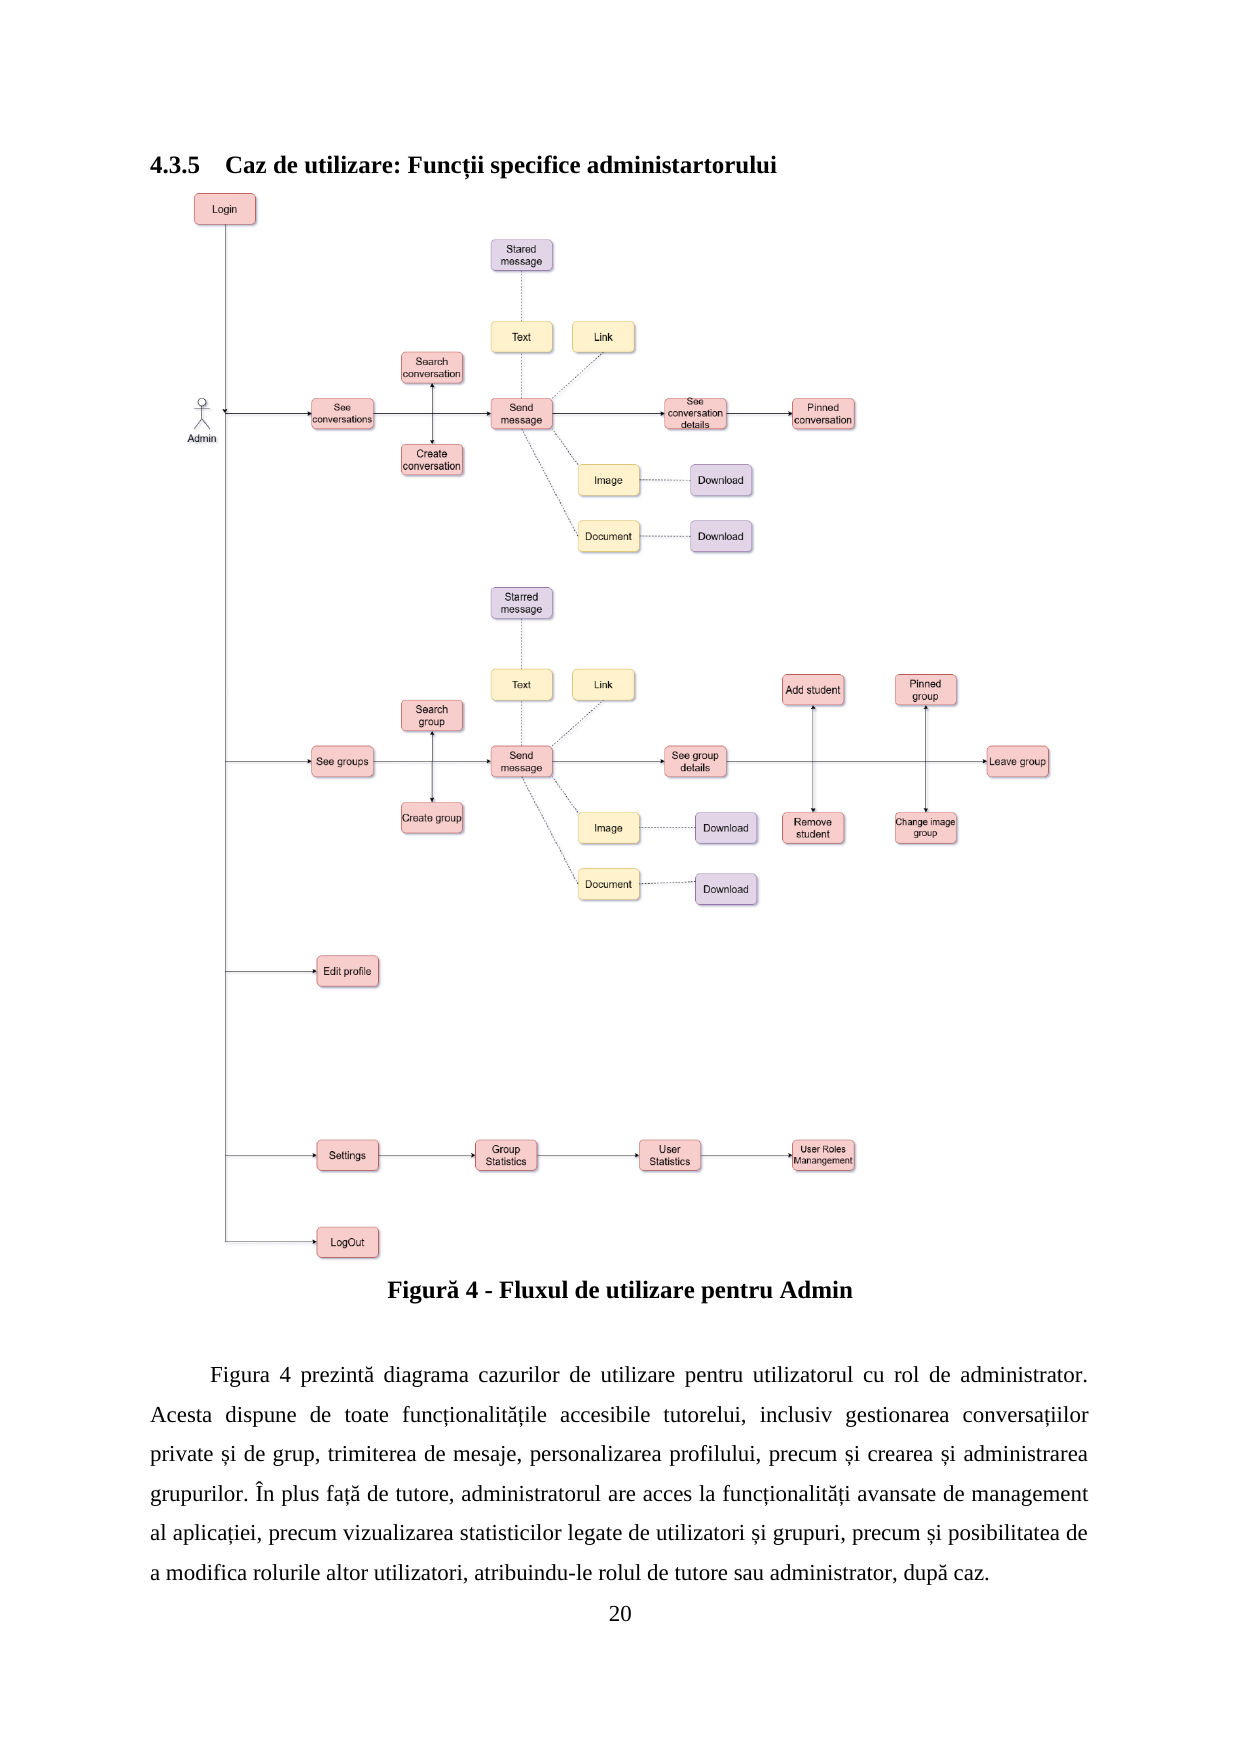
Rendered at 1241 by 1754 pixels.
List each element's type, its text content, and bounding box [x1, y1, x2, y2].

text Figura 4 prezintă diagrama cazurilor de utilizare pentru utilizatorul cu rol de administrator. Acesta dispune de toate funcționalitățile accesibile tutorelui, inclusiv gestionarea conversațiilor private și de grup, trimiterea de mesaje, personalizarea profilului, precum și crearea și administrarea grupurilor. În plus față de tutore, administratorul are acces la funcționalități avansate de management al aplicației, precum vizualizarea statisticilor legate de utilizatori și grupuri, precum și posibilitatea de a modifica rolurile altor utilizatori, atribuindu-le rolul de tutore sau administrator, după caz. [150, 1362, 1090, 1585]
picture [187, 193, 1054, 1263]
text Figură 4 - Fluxul de utilizare pentru Admin [150, 1275, 1090, 1304]
subtitle Caz de utilizare: Funcții specifice administartorului [150, 150, 1090, 179]
